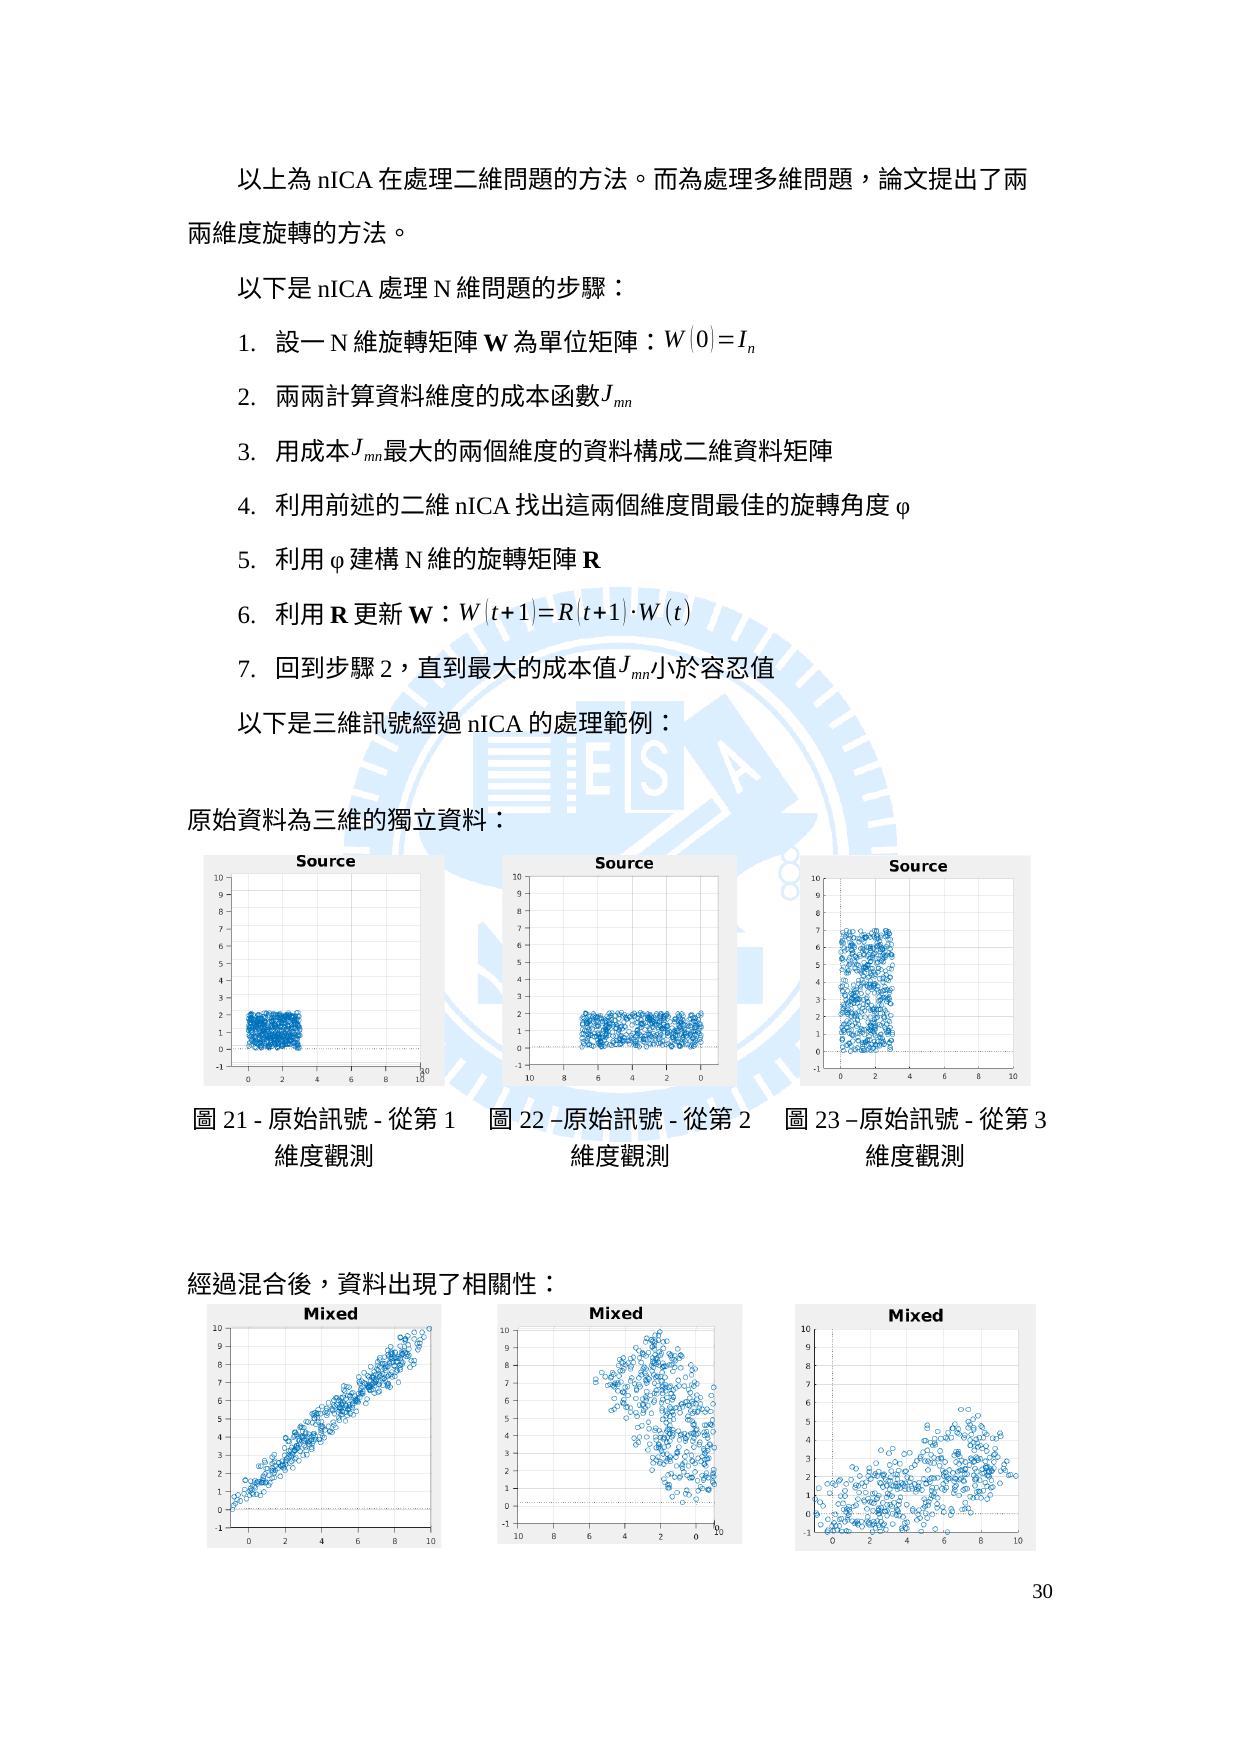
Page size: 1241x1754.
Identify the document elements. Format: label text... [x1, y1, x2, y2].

text 以下是三維訊號經過nICA的處理範例： [187, 703, 1053, 739]
text 以上為nICA在處理二維問題的方法。而為處理多維問題，論文提出了兩兩維度旋轉的方法。 [187, 159, 1053, 250]
text 原始資料為三維的獨立資料： [187, 801, 1053, 837]
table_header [176, 1305, 472, 1565]
picture [795, 1304, 1036, 1551]
list 利用φ建構N維的旋轉矩陣R [237, 540, 1053, 576]
table_header 圖 22 –原始訊號 - 從第2維度觀測 [472, 855, 768, 1216]
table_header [472, 1305, 768, 1565]
list 兩兩計算資料維度的成本函數 [237, 377, 1053, 413]
picture [206, 1304, 442, 1548]
list 利用前述的二維nICA找出這兩個維度間最佳的旋轉角度φ [237, 486, 1053, 522]
picture [502, 855, 738, 1086]
list 用成本最大的兩個維度的資料構成二維資料矩陣 [237, 431, 1053, 467]
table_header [768, 1305, 1063, 1565]
table_header 圖 23 –原始訊號 - 從第3維度觀測 [768, 855, 1063, 1216]
list 利用R更新W： [237, 594, 1053, 631]
picture [203, 855, 445, 1086]
table_header 圖 21 - 原始訊號 - 從第1維度觀測 [176, 855, 472, 1216]
list 設一N維旋轉矩陣W為單位矩陣： [237, 322, 1053, 359]
picture [800, 855, 1031, 1086]
text 經過混合後，資料出現了相關性： [187, 1261, 1053, 1304]
list 回到步驟2，直到最大的成本值小於容忍值 [237, 649, 1053, 685]
picture [497, 1304, 743, 1544]
text 以下是nICA處理N維問題的步驟： [187, 268, 1053, 304]
